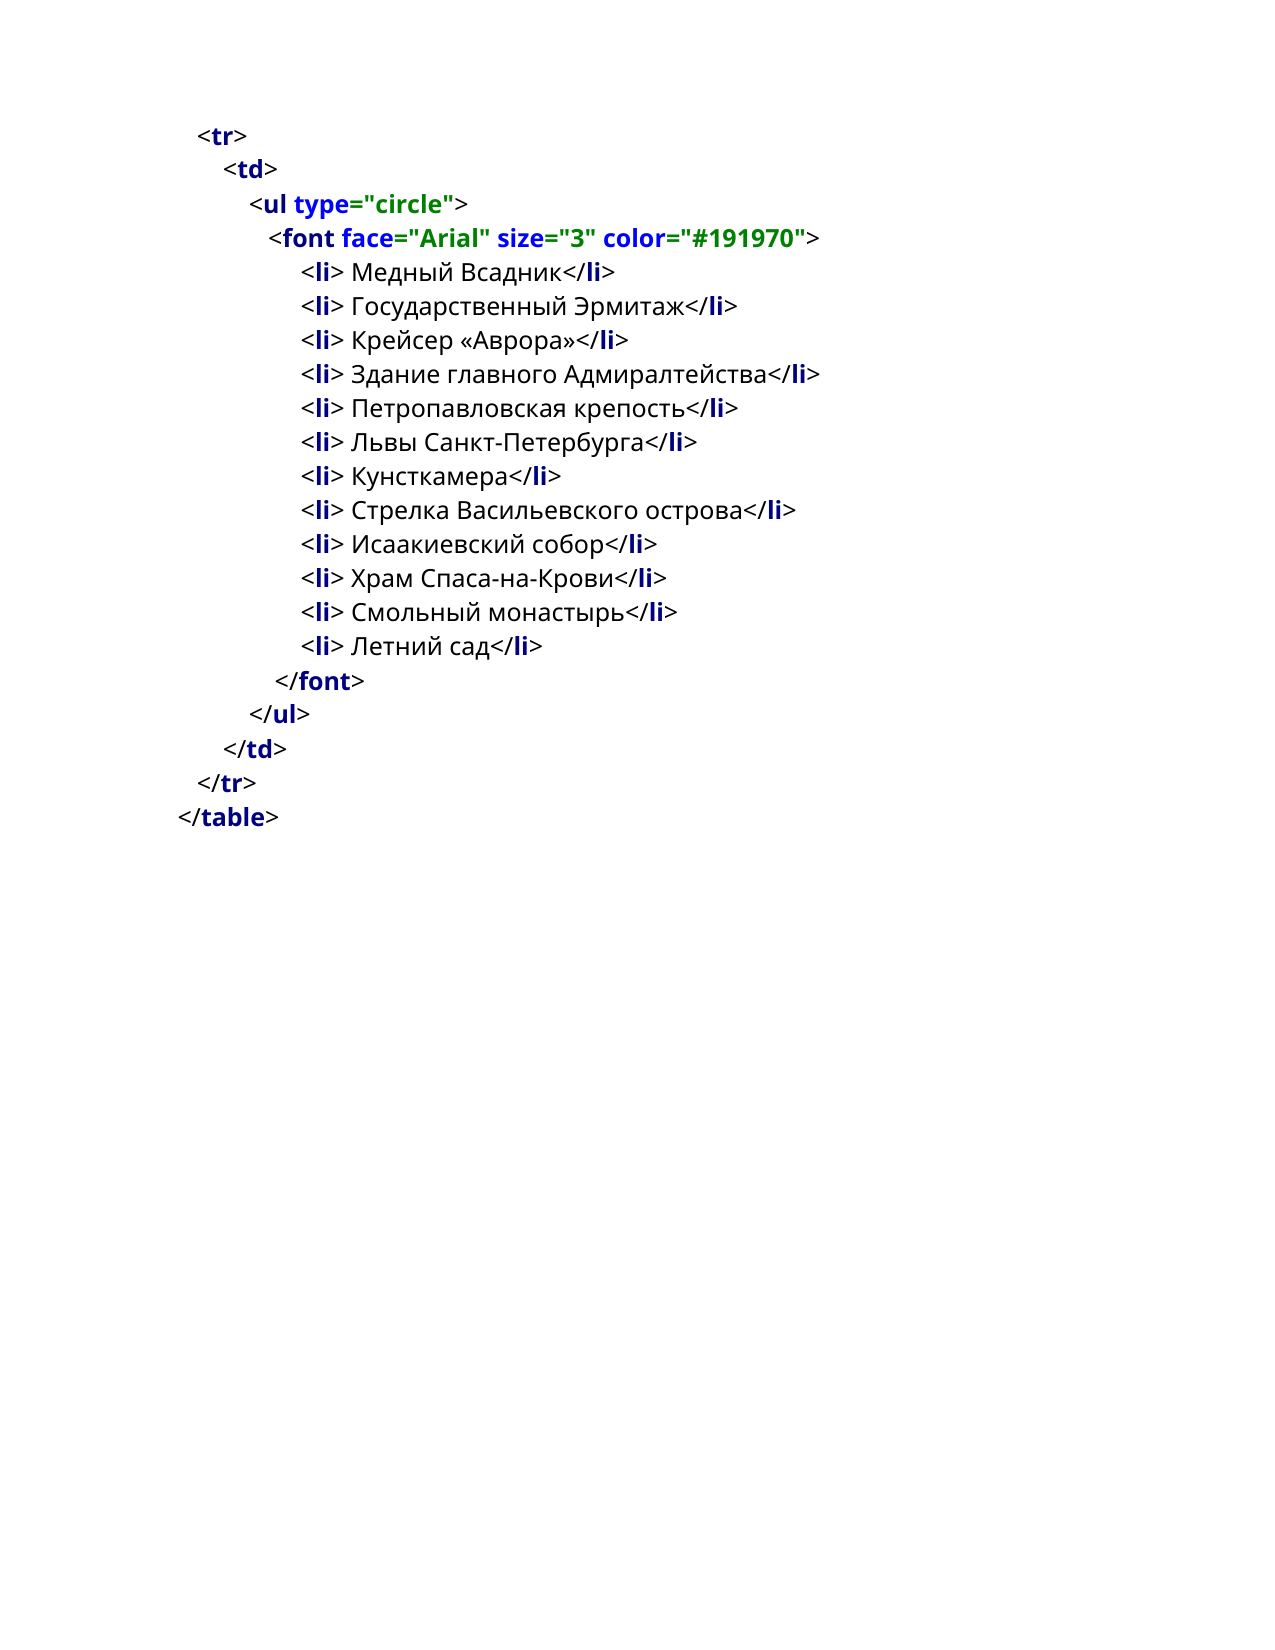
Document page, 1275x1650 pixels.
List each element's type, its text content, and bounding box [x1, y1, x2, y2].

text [177, 118, 1186, 254]
text <li> Медный Всадник</li> <li> Государственный Эрмитаж</li> <li> Крейсер «Аврора»</li> <li> Здание главного Адмиралтейства</li> <li> Петропавловская крепость</li> <li> Львы Санкт-Петербурга</li> <li> Кунсткамера</li> <li> Стрелка Васильевского острова</li> <li> Исаакиевский собор</li> <li> Храм Спаса-на-Крови</li> <li> Смольный монастырь</li> <li> Летний сад</li> </font> </ul> </td> </tr> </table> [177, 254, 1186, 833]
